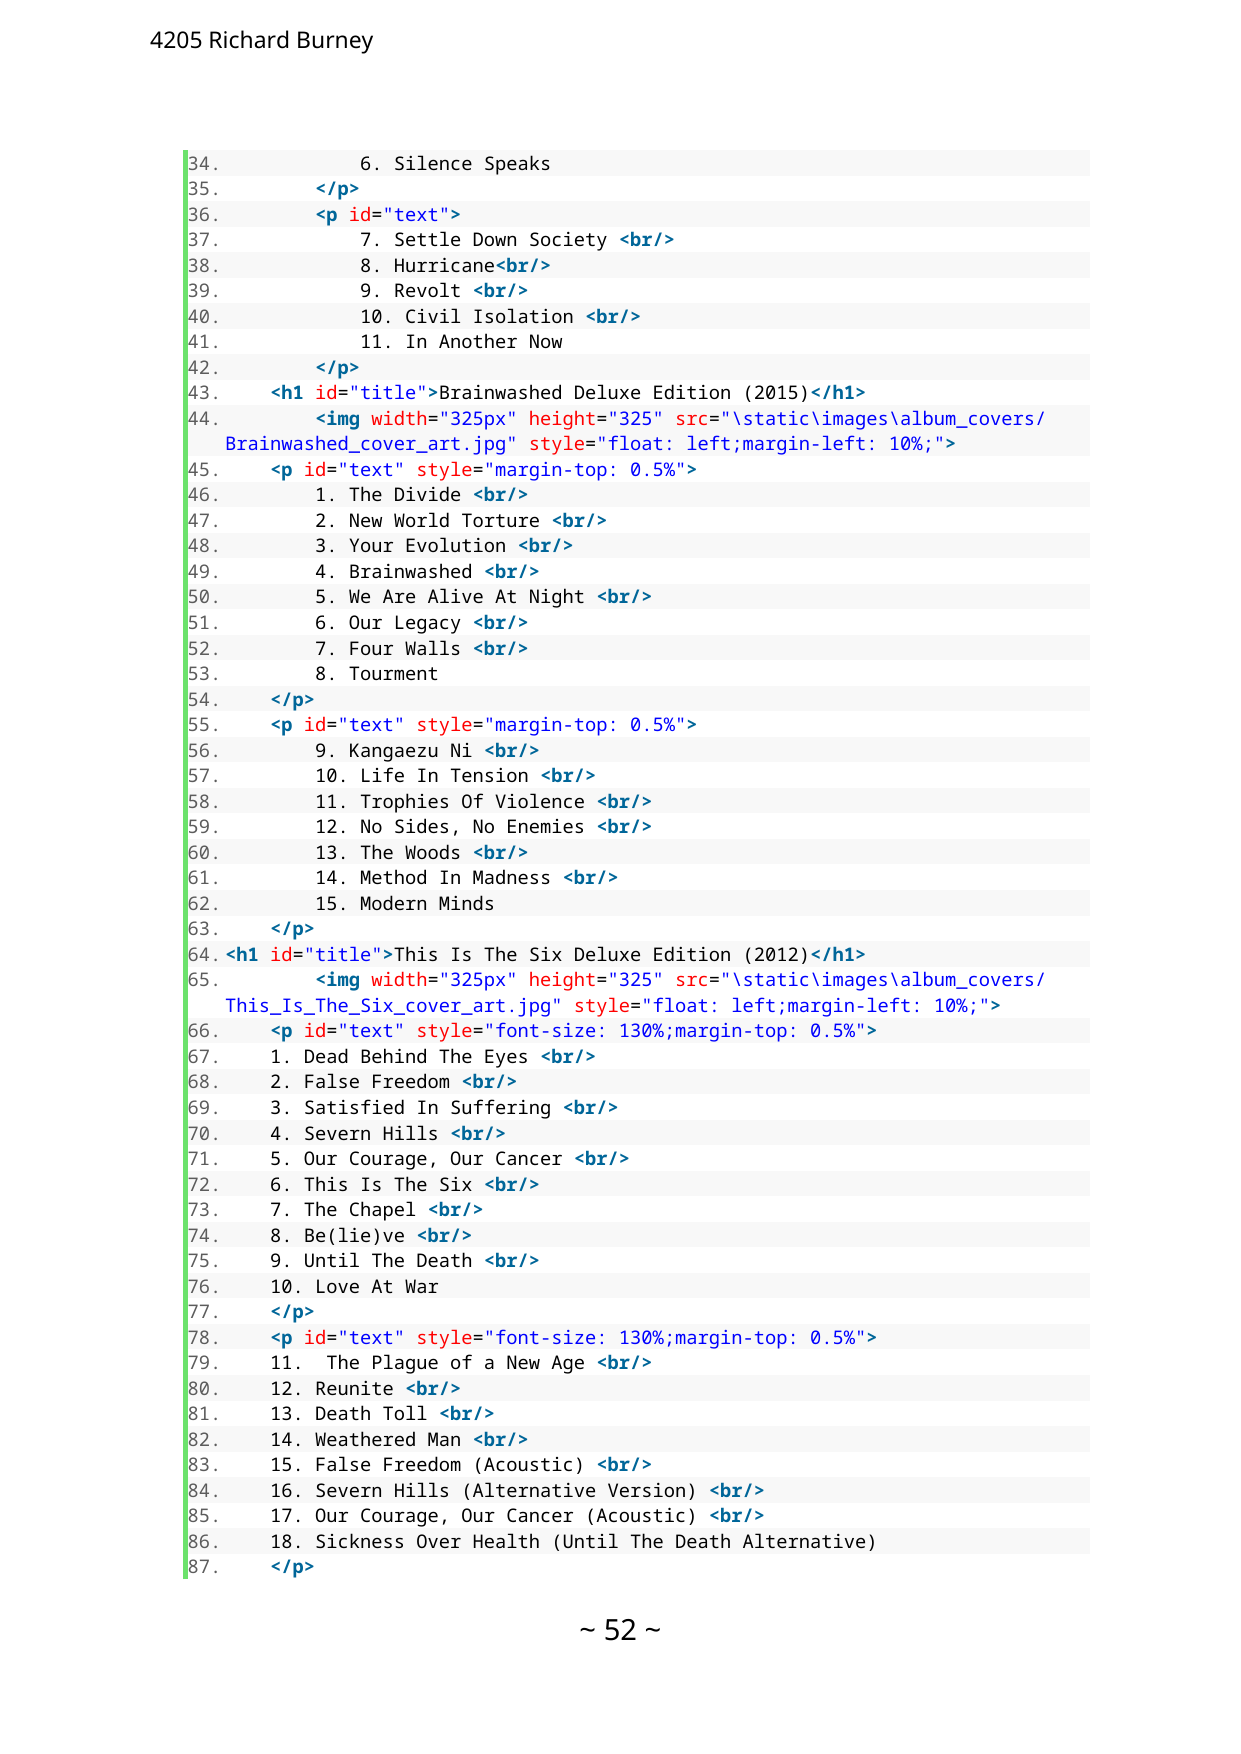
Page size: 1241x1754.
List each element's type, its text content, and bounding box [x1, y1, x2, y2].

list 10. Love At War [188, 1273, 1090, 1298]
list 4. Severn Hills <br/> [188, 1120, 1090, 1145]
list <p id="text"> [188, 201, 1090, 227]
list 8. Be(lie)ve <br/> [188, 1222, 1090, 1247]
list <img width="325px" height="325" src="\static\images\album_covers/Brainwashed_cover_art.jpg" style="float: left;margin-left: 10%;"> [188, 405, 1090, 456]
list 6. This Is The Six <br/> [188, 1171, 1090, 1196]
list 10. Civil Isolation <br/> [188, 303, 1090, 329]
list 4. Brainwashed <br/> [188, 558, 1090, 584]
list 13. Death Toll <br/> [188, 1401, 1090, 1426]
list <img width="325px" height="325" src="\static\images\album_covers/This_Is_The_Six_cover_art.jpg" style="float: left;margin-left: 10%;"> [188, 967, 1090, 1018]
list 5. We Are Alive At Night <br/> [188, 584, 1090, 609]
list 10. Life In Tension <br/> [188, 762, 1090, 788]
list 18. Sickness Over Health (Until The Death Alternative) [188, 1528, 1090, 1554]
list 9. Revolt <br/> [188, 278, 1090, 303]
list 7. Settle Down Society <br/> [188, 227, 1090, 252]
list 1. Dead Behind The Eyes <br/> [188, 1043, 1090, 1069]
list 9. Until The Death <br/> [188, 1247, 1090, 1273]
list 17. Our Courage, Our Cancer (Acoustic) <br/> [188, 1503, 1090, 1528]
list 5. Our Courage, Our Cancer <br/> [188, 1145, 1090, 1171]
list <p id="text" style="margin-top: 0.5%"> [188, 456, 1090, 482]
list 11. The Plague of a New Age <br/> [188, 1349, 1090, 1375]
list <p id="text" style="font-size: 130%;margin-top: 0.5%"> [188, 1324, 1090, 1349]
list 7. Four Walls <br/> [188, 635, 1090, 660]
list 8. Hurricane<br/> [188, 252, 1090, 278]
list <h1 id="title">Brainwashed Deluxe Edition (2015)</h1> [188, 380, 1090, 405]
list 16. Severn Hills (Alternative Version) <br/> [188, 1477, 1090, 1503]
list </p> [188, 1554, 1090, 1579]
list 15. False Freedom (Acoustic) <br/> [188, 1452, 1090, 1477]
list 1. The Divide <br/> [188, 482, 1090, 507]
list 15. Modern Minds [188, 890, 1090, 916]
list </p> [188, 176, 1090, 201]
list 13. The Woods <br/> [188, 839, 1090, 864]
list <p id="text" style="margin-top: 0.5%"> [188, 711, 1090, 737]
list <p id="text" style="font-size: 130%;margin-top: 0.5%"> [188, 1018, 1090, 1043]
list 11. Trophies Of Violence <br/> [188, 788, 1090, 813]
list 12. No Sides, No Enemies <br/> [188, 813, 1090, 839]
list 9. Kangaezu Ni <br/> [188, 737, 1090, 762]
list 2. New World Torture <br/> [188, 507, 1090, 533]
list 14. Weathered Man <br/> [188, 1426, 1090, 1452]
list 6. Silence Speaks [188, 150, 1090, 176]
list 6. Our Legacy <br/> [188, 609, 1090, 635]
list 2. False Freedom <br/> [188, 1069, 1090, 1094]
list <h1 id="title">This Is The Six Deluxe Edition (2012)</h1> [188, 941, 1090, 967]
list 3. Satisfied In Suffering <br/> [188, 1094, 1090, 1120]
list 14. Method In Madness <br/> [188, 864, 1090, 890]
list 11. In Another Now [188, 329, 1090, 354]
list 7. The Chapel <br/> [188, 1196, 1090, 1222]
list 8. Tourment [188, 660, 1090, 686]
list 3. Your Evolution <br/> [188, 533, 1090, 558]
list </p> [188, 686, 1090, 711]
list </p> [188, 916, 1090, 941]
list 12. Reunite <br/> [188, 1375, 1090, 1401]
list </p> [188, 354, 1090, 380]
list </p> [188, 1298, 1090, 1324]
